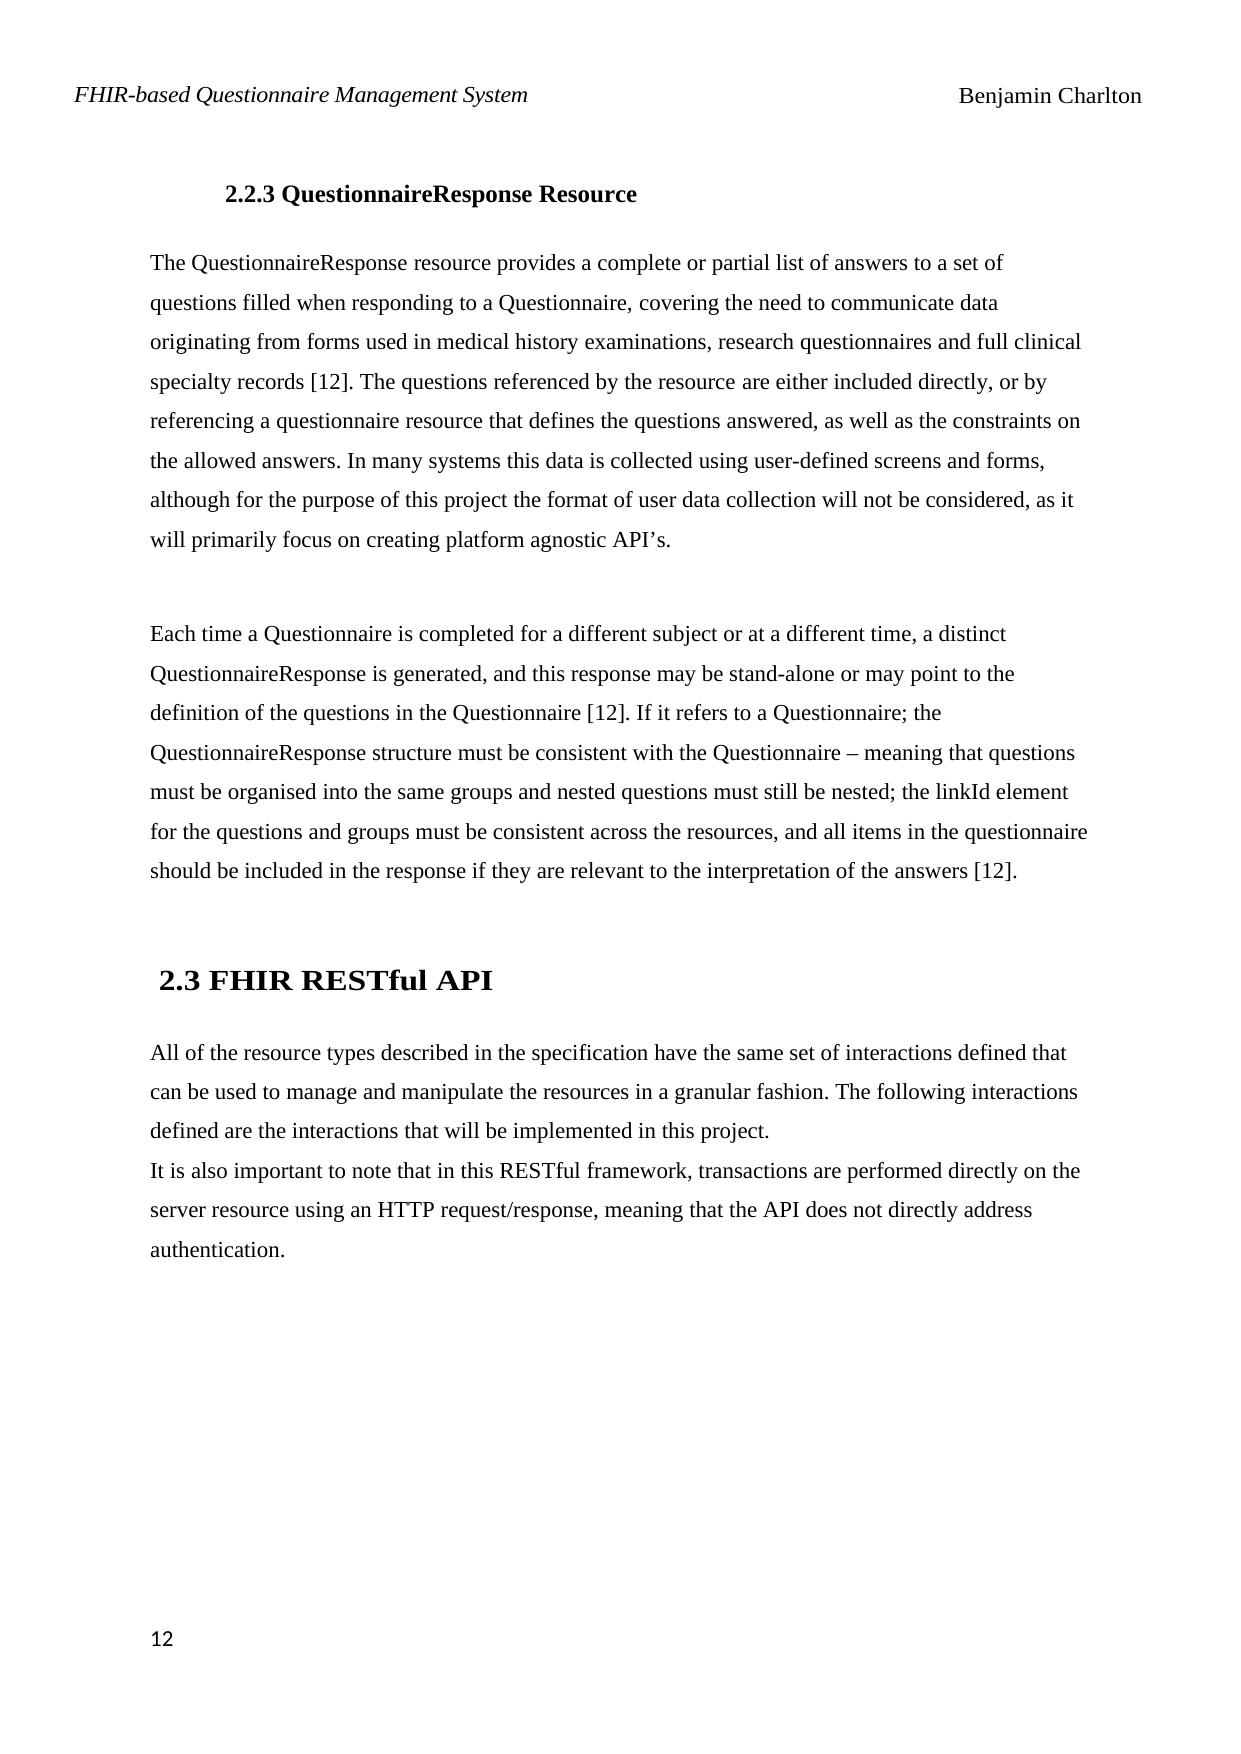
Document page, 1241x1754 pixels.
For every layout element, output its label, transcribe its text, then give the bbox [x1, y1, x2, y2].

text Each time a Questionnaire is completed for a different subject or at a different time, a distinct QuestionnaireResponse is generated, and this response may be stand-alone or may point to the definition of the questions in the Questionnaire [12]. If it refers to a Questionnaire; the QuestionnaireResponse structure must be consistent with the Questionnaire – meaning that questions must be organised into the same groups and nested questions must still be nested; the linkId element for the questions and groups must be consistent across the resources, and all items in the questionnaire should be included in the response if they are relevant to the interpretation of the answers [12]. [150, 620, 1090, 884]
text It is also important to note that in this RESTful framework, transactions are performed directly on the server resource using an HTTP request/response, meaning that the API does not directly address authentication. [150, 1157, 1090, 1262]
text 2.2.3 QuestionnaireResponse Resource [150, 179, 1090, 207]
text All of the resource types described in the specification have the same set of interactions defined that can be used to manage and manipulate the resources in a granular fashion. The following interactions defined are the interactions that will be implemented in this project. [150, 1039, 1090, 1144]
text The QuestionnaireResponse resource provides a complete or partial list of answers to a set of questions filled when responding to a Questionnaire, covering the need to communicate data originating from forms used in medical history examinations, research questionnaires and full clinical specialty records [12]. The questions referenced by the resource are either included directly, or by referencing a questionnaire resource that defines the questions answered, as well as the constraints on the allowed answers. In many systems this data is collected using user-defined screens and forms, although for the purpose of this project the format of user data collection will not be considered, as it will primarily focus on creating platform agnostic API’s. [150, 249, 1090, 552]
subtitle 2.3 FHIR RESTful API [150, 963, 1090, 997]
